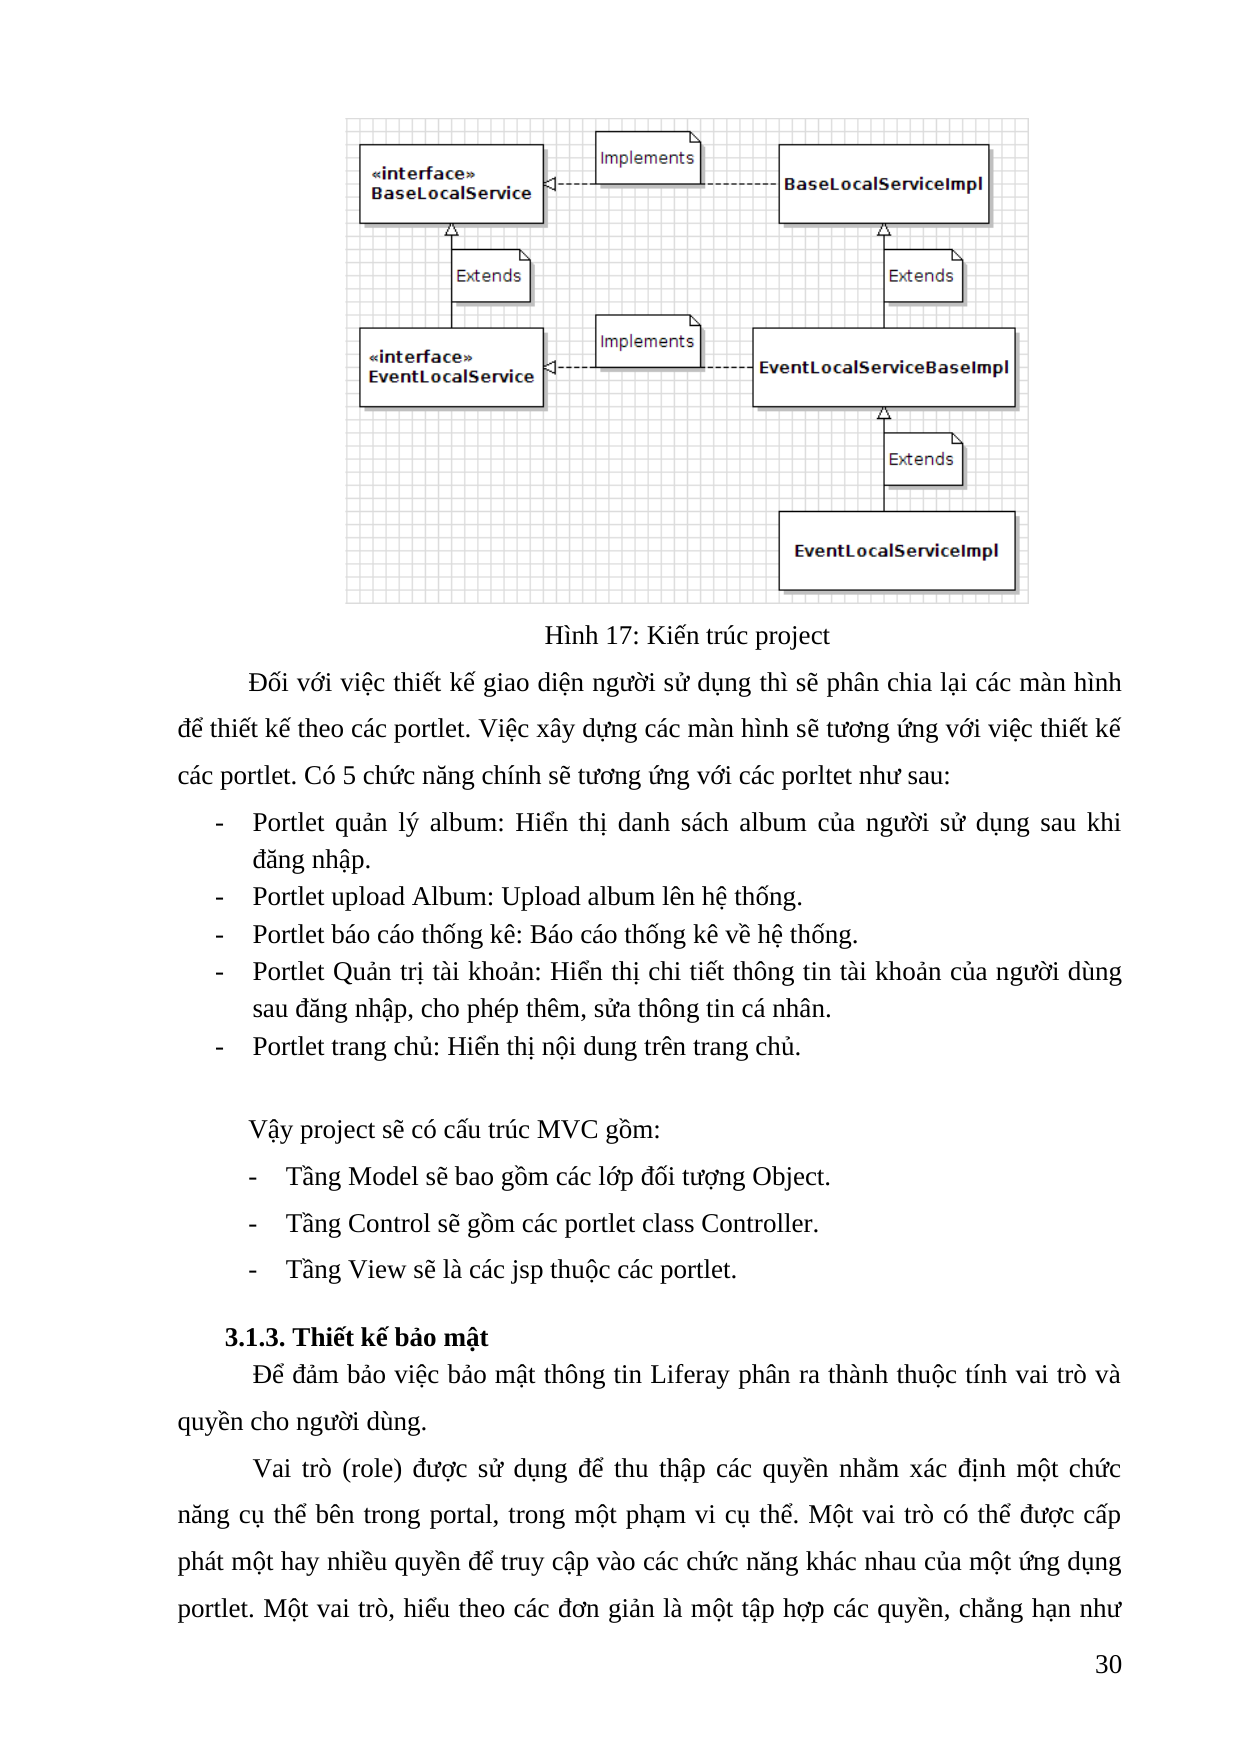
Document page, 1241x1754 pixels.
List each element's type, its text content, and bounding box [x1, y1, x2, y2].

text Đối với việc thiết kế giao diện người sử dụng thì sẽ phân chia lại các màn hình để thiết kế theo các portlet. Việc xây dựng các màn hình sẽ tương ứng với việc thiết kế các portlet. Có 5 chức năng chính sẽ tương ứng với các porltet như sau: [177, 666, 1122, 790]
list Tầng Control sẽ gồm các portlet class Controller. [248, 1207, 1122, 1238]
text Để đảm bảo việc bảo mật thông tin Liferay phân ra thành thuộc tính vai trò và quyền cho người dùng. [177, 1358, 1122, 1436]
list Portlet quản lý album: Hiển thị danh sách album của người sử dụng sau khi đăng nhập. [215, 806, 1122, 874]
list Portlet báo cáo thống kê: Báo cáo thống kê về hệ thống. [215, 918, 1122, 949]
list Portlet Quản trị tài khoản: Hiển thị chi tiết thông tin tài khoản của người dùng sau đăng nhập, cho phép thêm, sửa thông tin cá nhân. [215, 955, 1122, 1023]
list Tầng View sẽ là các jsp thuộc các portlet. [248, 1254, 1122, 1285]
list Portlet trang chủ: Hiển thị nội dung trên trang chủ. [215, 1030, 1122, 1061]
picture [345, 118, 1029, 604]
text Hình 17: Kiến trúc project [177, 619, 1122, 650]
list Tầng Model sẽ bao gồm các lớp đối tượng Object. [248, 1160, 1122, 1191]
text Vậy project sẽ có cấu trúc MVC gồm: [177, 1114, 1122, 1145]
subtitle 3.1.3. Thiết kế bảo mật [177, 1321, 1122, 1352]
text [177, 1452, 1122, 1623]
list Portlet upload Album: Upload album lên hệ thống. [215, 881, 1122, 912]
